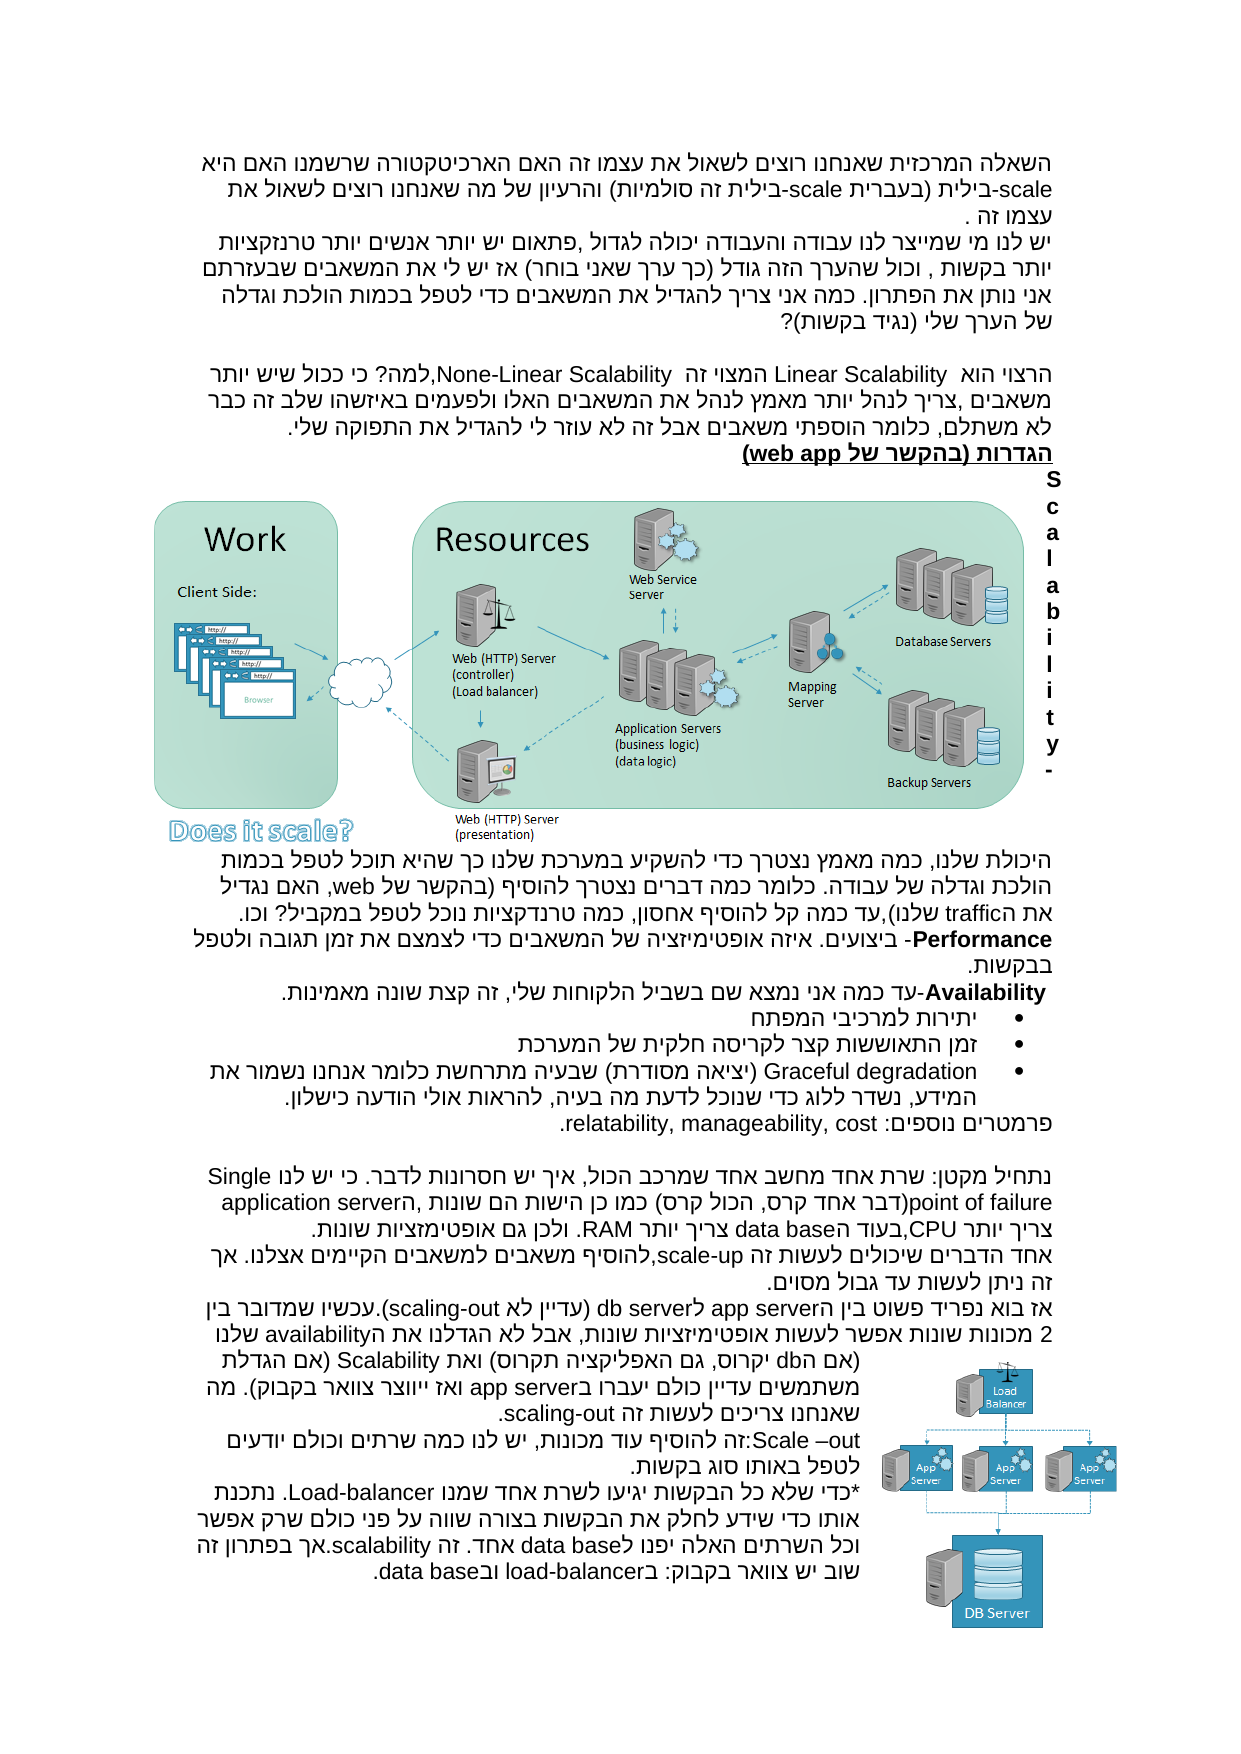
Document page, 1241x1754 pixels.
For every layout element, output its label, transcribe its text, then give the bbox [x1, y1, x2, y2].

picture [879, 1350, 1128, 1631]
text פרמטרים נוספים: relatability, manageability, cost. [187, 1110, 1053, 1137]
text השאלה המרכזית שאנחנו רוצים לשאול את עצמו זה האם הארכיטקטורה שרשמנו האם היא scale-בילית (בעברית scale-בילית זה סולמיות) והרעיון של מה שאנחנו רוצים לשאול את עצמו זה . [187, 150, 1053, 229]
text נתחיל מקטן: שרת אחד מחשב אחד שמרכב הכול, איך יש חסרונות לדבר. כי יש לנו Single point of failure(דבר אחד קרס, הכול קרס) כמו כן הישות הם שונות ,הapplication server צריך יותר CPU,בעוד הdata base צריך יותר RAM. ולכן גם אופטימזציות שונות. [187, 1163, 1053, 1242]
list זמן התאוששות קצר לקריסה חלקית של המערכת [187, 1031, 1015, 1058]
list Graceful degradation (יציאה מסודרת) שבעיה מתרחשת כלומר אנחנו נשמור את המידע, נשדר ללוג כדי שנוכל לדעת מה בעיה, להראות אולי הודעה כישלון. [187, 1058, 1015, 1110]
text הרצוי הוא Linear Scalability המצוי זה None-Linear Scalability,למה? כי ככול שיש יותר משאבים ,צריך לנהל יותר מאמץ לנהל את המשאבים האלו ולפעמים באיזשהו שלב זה כבר לא משתלם, כלומר הוספתי משאבים אבל זה לא עוזר לי להגדיל את התפוקה שלי. [187, 361, 1053, 440]
text אחד הדברים שיכולים לעשות זה scale-up,להוסיף משאבים למשאבים הקיימים אצלנו. אך זה ניתן לעשות עד גבול מסוים. [187, 1242, 1053, 1295]
text Performance- ביצועים. איזה אופטימיזציה של המשאבים כדי לצמצם את זמן תגובה ולטפל בבקשות. [187, 926, 1053, 978]
list יתירות למרכיבי המפתח [187, 1005, 1015, 1031]
text הגדרות (בהקשר של web app) [187, 440, 1053, 466]
text *כדי שלא כל הבקשות יגיעו לשרת אחד שמנו Load-balancer. נתכנת אותו כדי שידע לחלק את הבקשות בצורה שווה על פני כולם שרק אפשר וכל השרתים האלה יפנו לdata base אחד. זה scalability.אך בפתרון זה שוב יש צוואר בקבוק: בload-balancer ובdata base. [187, 1479, 879, 1585]
text אז בוא נפריד פשוט בין הapp server לdb server (עדיין לא scaling-out).עכשיו שמדובר בין 2 מכונות שונות אפשר לעשות אופטימיזציות שונות, אבל לא הגדלנו את הavailability שלנו (אם הdb יקרוס, גם האפליקציה תקרוס) ואת Scalability (אם הגדלת משתמשים עדיין כולם יעברו בapp server ואז ייווצר צוואר בקבוק). מה שאנחנו צריכים לעשות זה scaling-out. [187, 1295, 1053, 1427]
text יש לנו מי שמייצר לנו עבודה והעבודה יכולה לגדול ,פתאום יש יותר אנשים יותר טרנזקציות יותר בקשות , וכול שהערך הזה גודל (כך ערך שאני בוחר) אז יש לי את המשאבים שבעזרתם אני נותן את הפתרון. כמה אני צריך להגדיל את המשאבים כדי לטפל בכמות הולכת וגדלה של הערך שלי (נגיד בקשות)? [187, 229, 1053, 334]
text Availability-עד כמה אני נמצא שם בשביל הלקוחות שלי, זה קצת שונה מאמינות. [187, 978, 1053, 1005]
picture [151, 476, 1028, 847]
text Scale –out:זה להוסיף עוד מכונות, יש לנו כמה שרתים וכולם יודעים לטפל באותו סוג בקשות. [187, 1427, 879, 1479]
